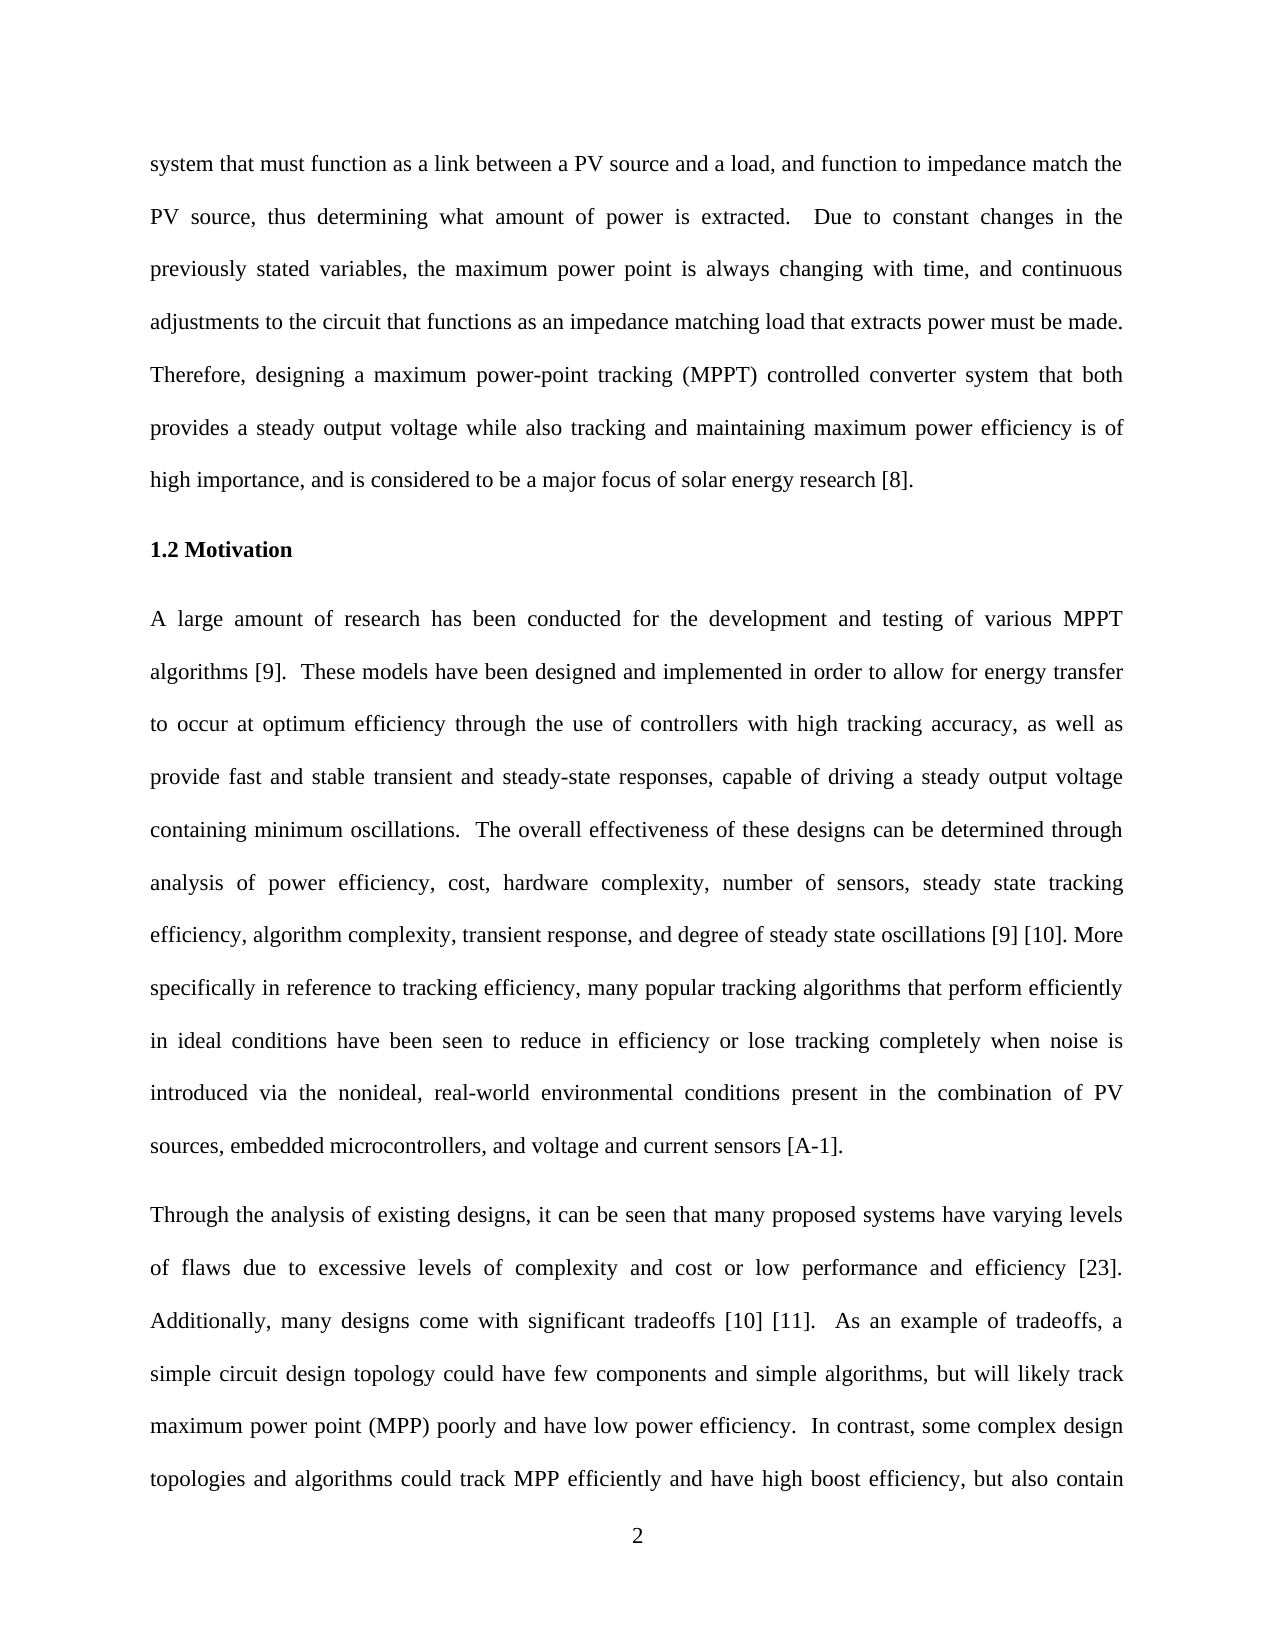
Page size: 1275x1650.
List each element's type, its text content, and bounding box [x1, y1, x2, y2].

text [150, 1201, 1125, 1491]
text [150, 150, 1125, 493]
text 1.2 Motivation [150, 536, 1125, 562]
text A large amount of research has been conducted for the development and testing of various MPPT algorithms [9]. These models have been designed and implemented in order to allow for energy transfer to occur at optimum efficiency through the use of controllers with high tracking accuracy, as well as provide fast and stable transient and steady-state responses, capable of driving a steady output voltage containing minimum oscillations. The overall effectiveness of these designs can be determined through analysis of power efficiency, cost, hardware complexity, number of sensors, steady state tracking efficiency, algorithm complexity, transient response, and degree of steady state oscillations [9] [10]. More specifically in reference to tracking efficiency, many popular tracking algorithms that perform efficiently in ideal conditions have been seen to reduce in efficiency or lose tracking completely when noise is introduced via the nonideal, real-world environmental conditions present in the combination of PV sources, embedded microcontrollers, and voltage and current sensors [A-1]. [150, 605, 1125, 1158]
